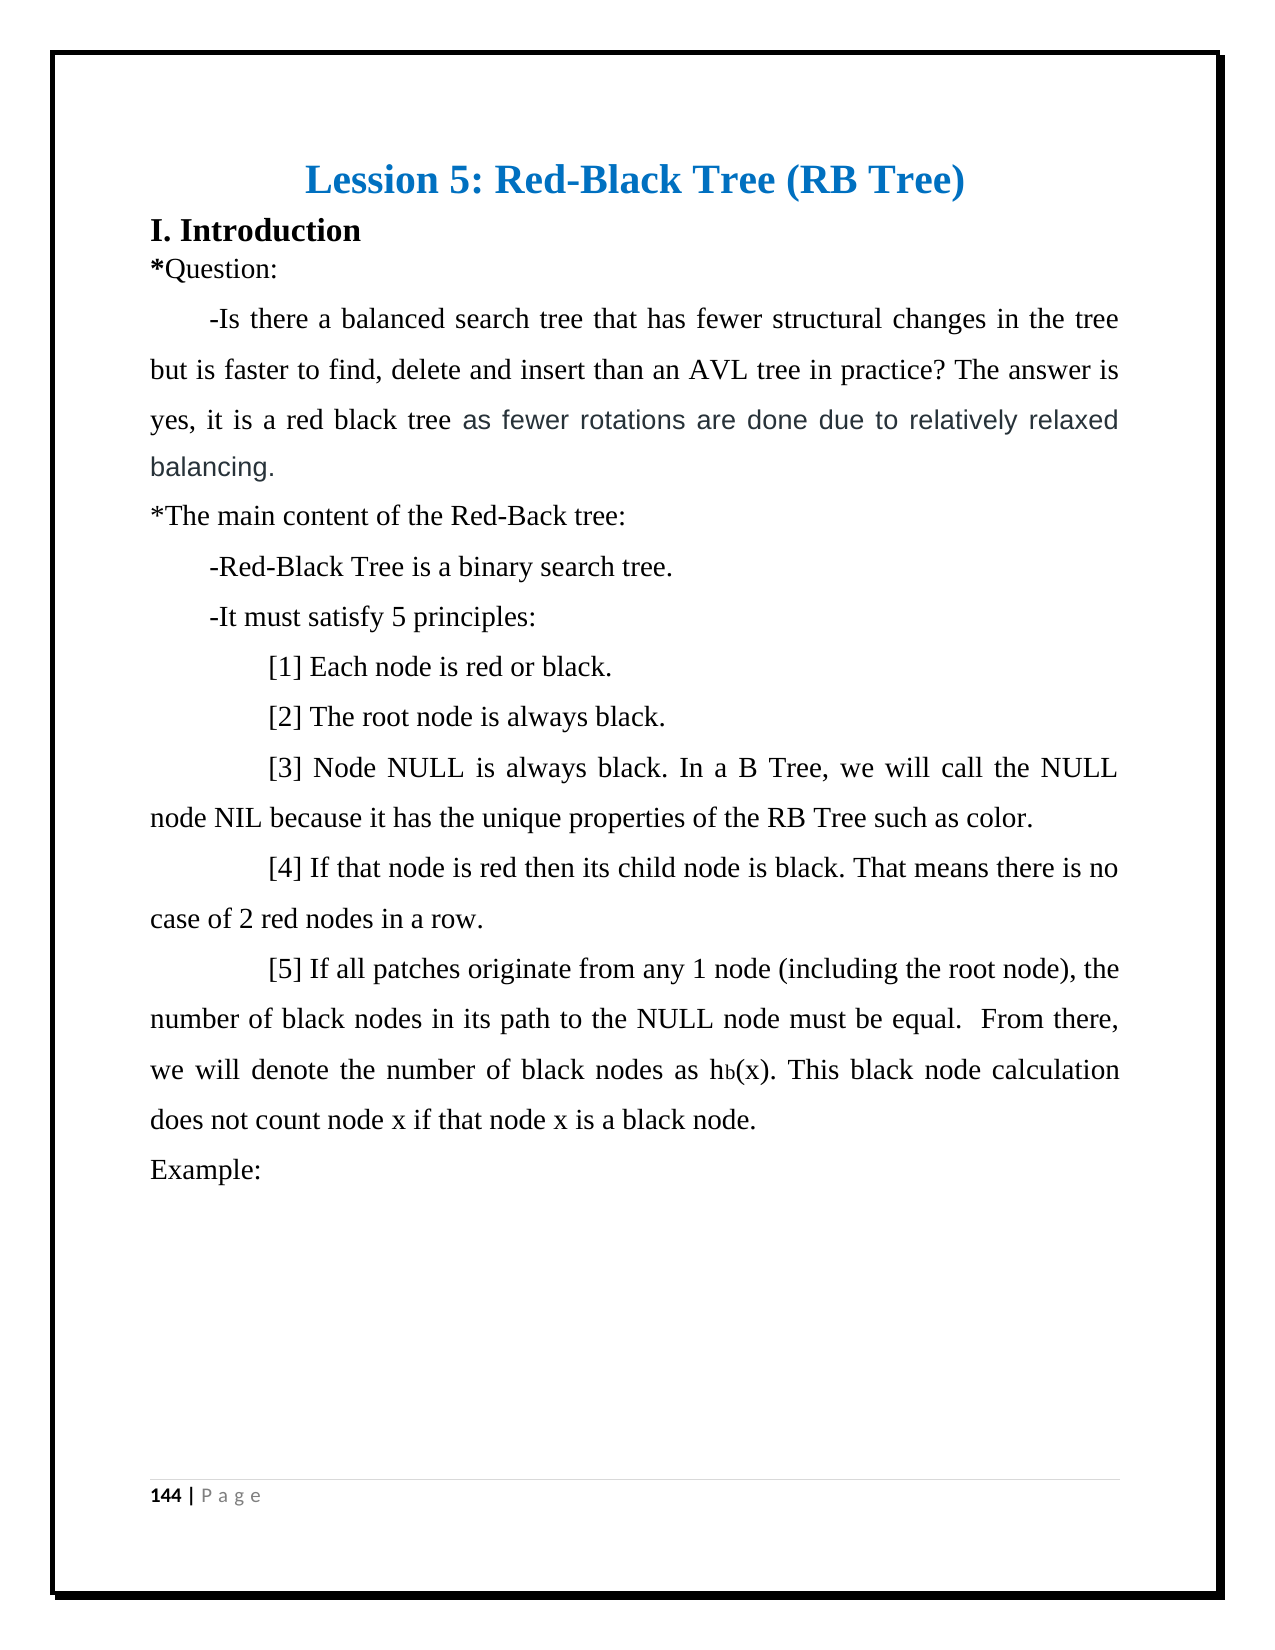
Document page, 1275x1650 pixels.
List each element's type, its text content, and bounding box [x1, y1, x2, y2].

text *Question: [150, 251, 1120, 285]
text [2] The root node is always black. [150, 699, 1120, 733]
text *The main content of the Red-Back tree: [150, 498, 1120, 532]
text [1] Each node is red or black. [193, 649, 1120, 683]
text [5] If all patches originate from any 1 node (including the root node), the number of black nodes in its path to the NULL node must be equal. From there, we will denote the number of black nodes as hb(x). This black node calculation does not count node x if that node x is a black node. [150, 951, 1120, 1136]
text [3] Node NULL is always black. In a B Tree, we will call the NULL node NIL because it has the unique properties of the RB Tree such as color. [150, 750, 1120, 834]
text -Red-Black Tree is a binary search tree. [150, 549, 1120, 582]
subtitle Lession 5: Red-Black Tree (RB Tree) [150, 154, 1120, 202]
subtitle I. Introduction [150, 210, 1120, 248]
text -Is there a balanced search tree that has fewer structural changes in the tree but is faster to find, delete and insert than an AVL tree in practice? The answer is yes, it is a red black tree as fewer rotations are done due to relatively relaxed balancing. [150, 302, 1120, 483]
text -It must satisfy 5 principles: [150, 599, 1120, 632]
text [4] If that node is red then its child node is black. That means there is no case of 2 red nodes in a row. [150, 851, 1120, 934]
text Example: [150, 1152, 1120, 1186]
